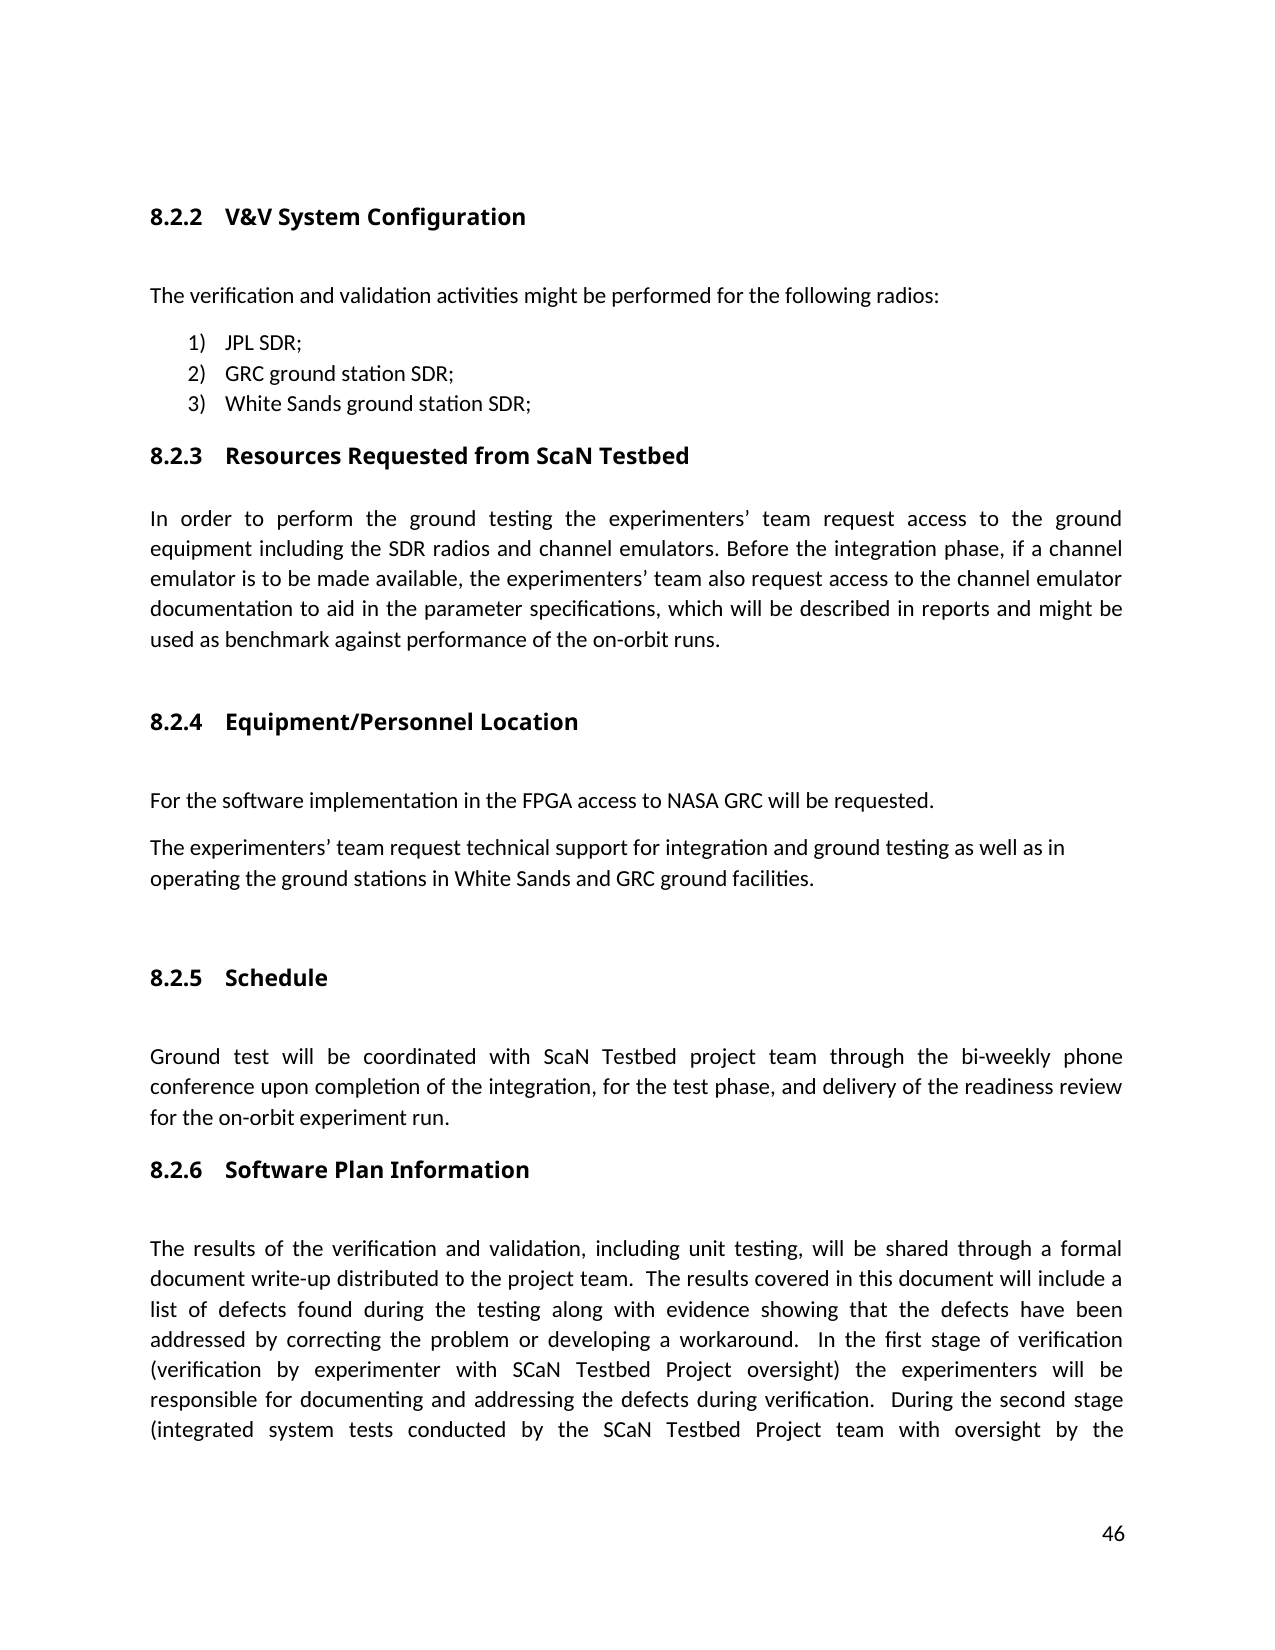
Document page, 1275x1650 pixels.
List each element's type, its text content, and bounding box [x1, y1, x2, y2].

subtitle Equipment/Personnel Location [150, 706, 1125, 737]
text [150, 1234, 1125, 1444]
list GRC ground station SDR; [187, 359, 1125, 387]
subtitle Software Plan Information [150, 1154, 1125, 1185]
text Ground test will be coordinated with ScaN Testbed project team through the bi-weekly phone conference upon completion of the integration, for the test phase, and delivery of the readiness review for the on-orbit experiment run. [150, 1042, 1125, 1131]
subtitle V&V System Configuration [150, 201, 1125, 232]
list JPL SDR; [187, 328, 1125, 357]
list White Sands ground station SDR; [187, 389, 1125, 417]
text For the software implementation in the FPGA access to NASA GRC will be requested. [150, 787, 1125, 815]
subtitle Schedule [150, 962, 1125, 993]
text The experimenters’ team request technical support for integration and ground testing as well as in operating the ground stations in White Sands and GRC ground facilities. [150, 833, 1125, 892]
text In order to perform the ground testing the experimenters’ team request access to the ground equipment including the SDR radios and channel emulators. Before the integration phase, if a channel emulator is to be made available, the experimenters’ team also request access to the channel emulator documentation to aid in the parameter specifications, which will be described in reports and might be used as benchmark against performance of the on-orbit runs. [150, 504, 1125, 653]
text The verification and validation activities might be performed for the following radios: [150, 282, 1125, 310]
subtitle Resources Requested from ScaN Testbed [150, 440, 1125, 471]
